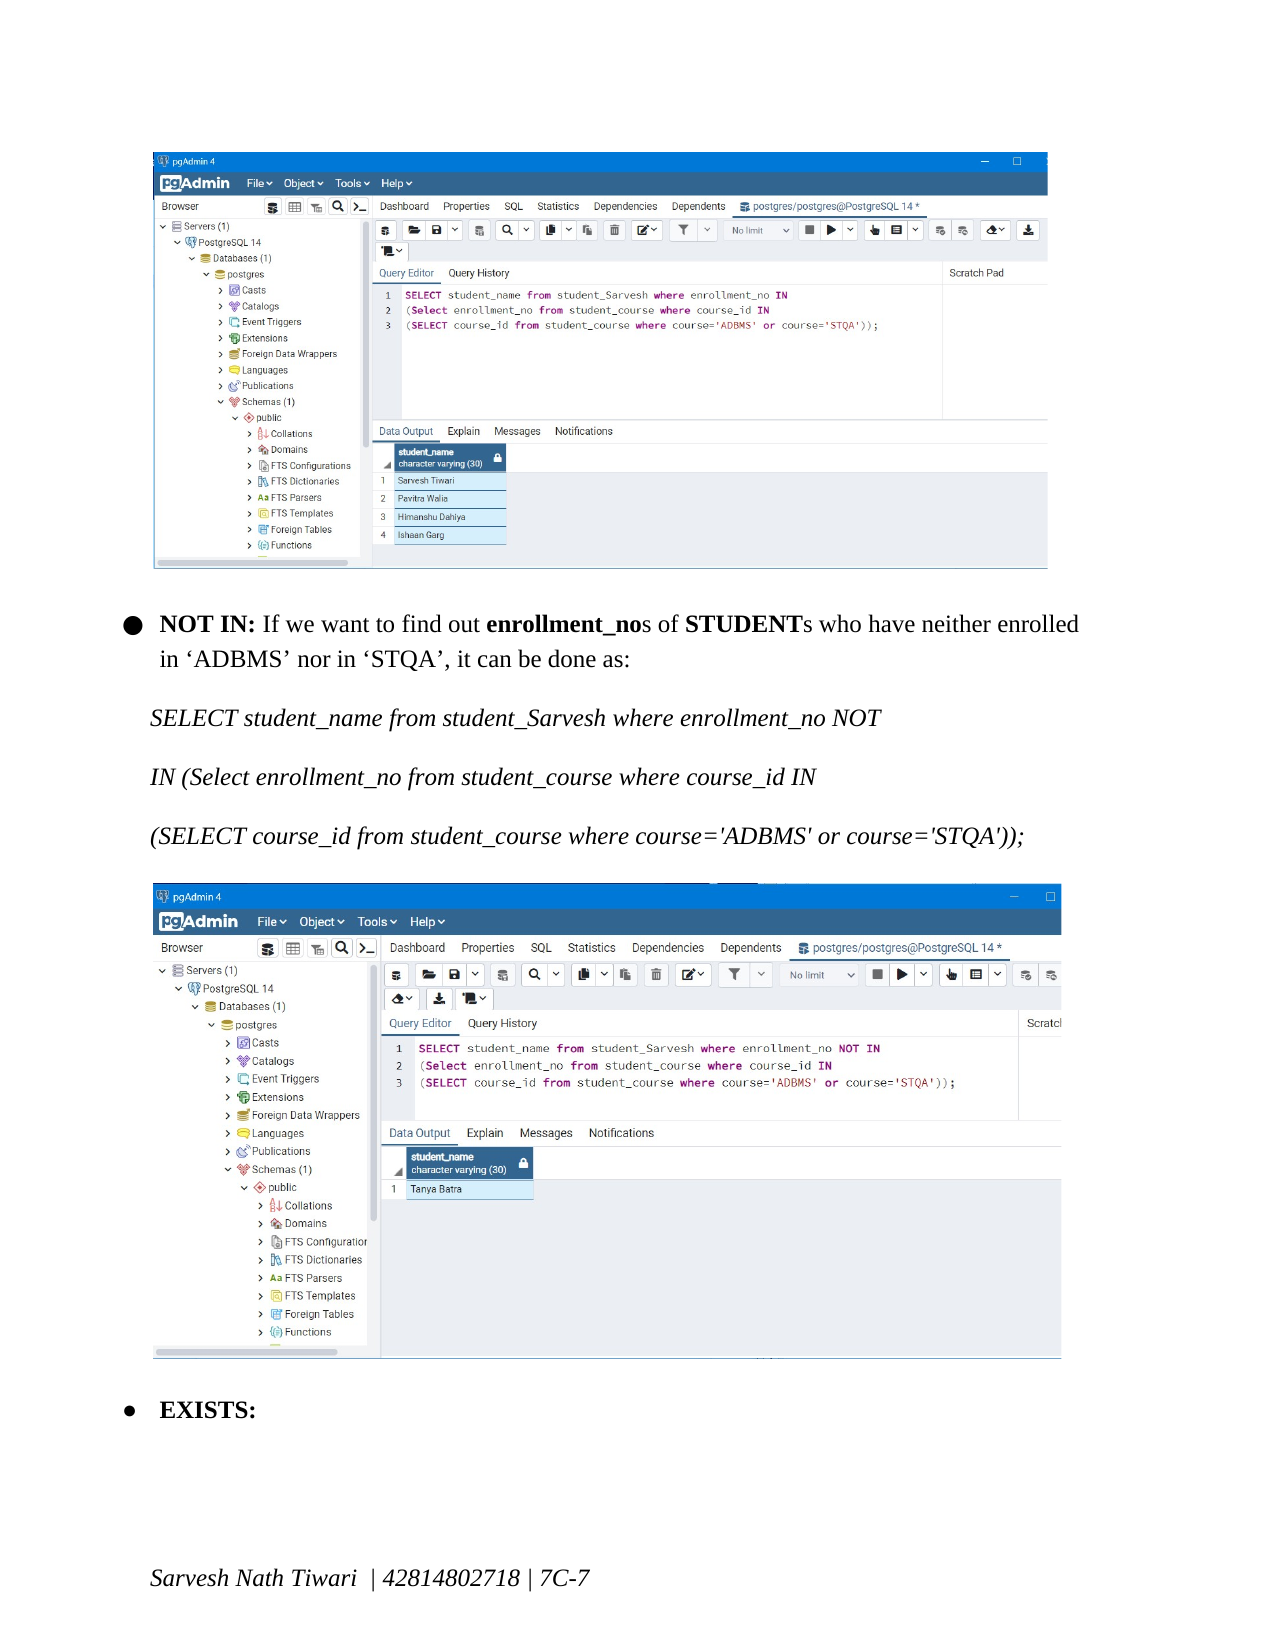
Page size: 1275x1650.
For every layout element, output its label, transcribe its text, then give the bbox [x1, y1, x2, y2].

text (SELECT course_id from student_course where course='ADBMS' or course='STQA')); [150, 822, 1237, 850]
picture [153, 883, 1062, 1359]
picture [153, 152, 1048, 569]
list NOT IN: If we want to find out enrollment_nos of STUDENTs who have neither enrolled in ‘ADBMS’ nor in ‘STQA’, it can be done as: [122, 605, 1104, 673]
subtitle EXISTS: [122, 1395, 1237, 1423]
text SELECT student_name from student_Sarvesh where enrollment_no NOT IN (Select enrollment_no from student_course where course_id IN [150, 703, 908, 791]
